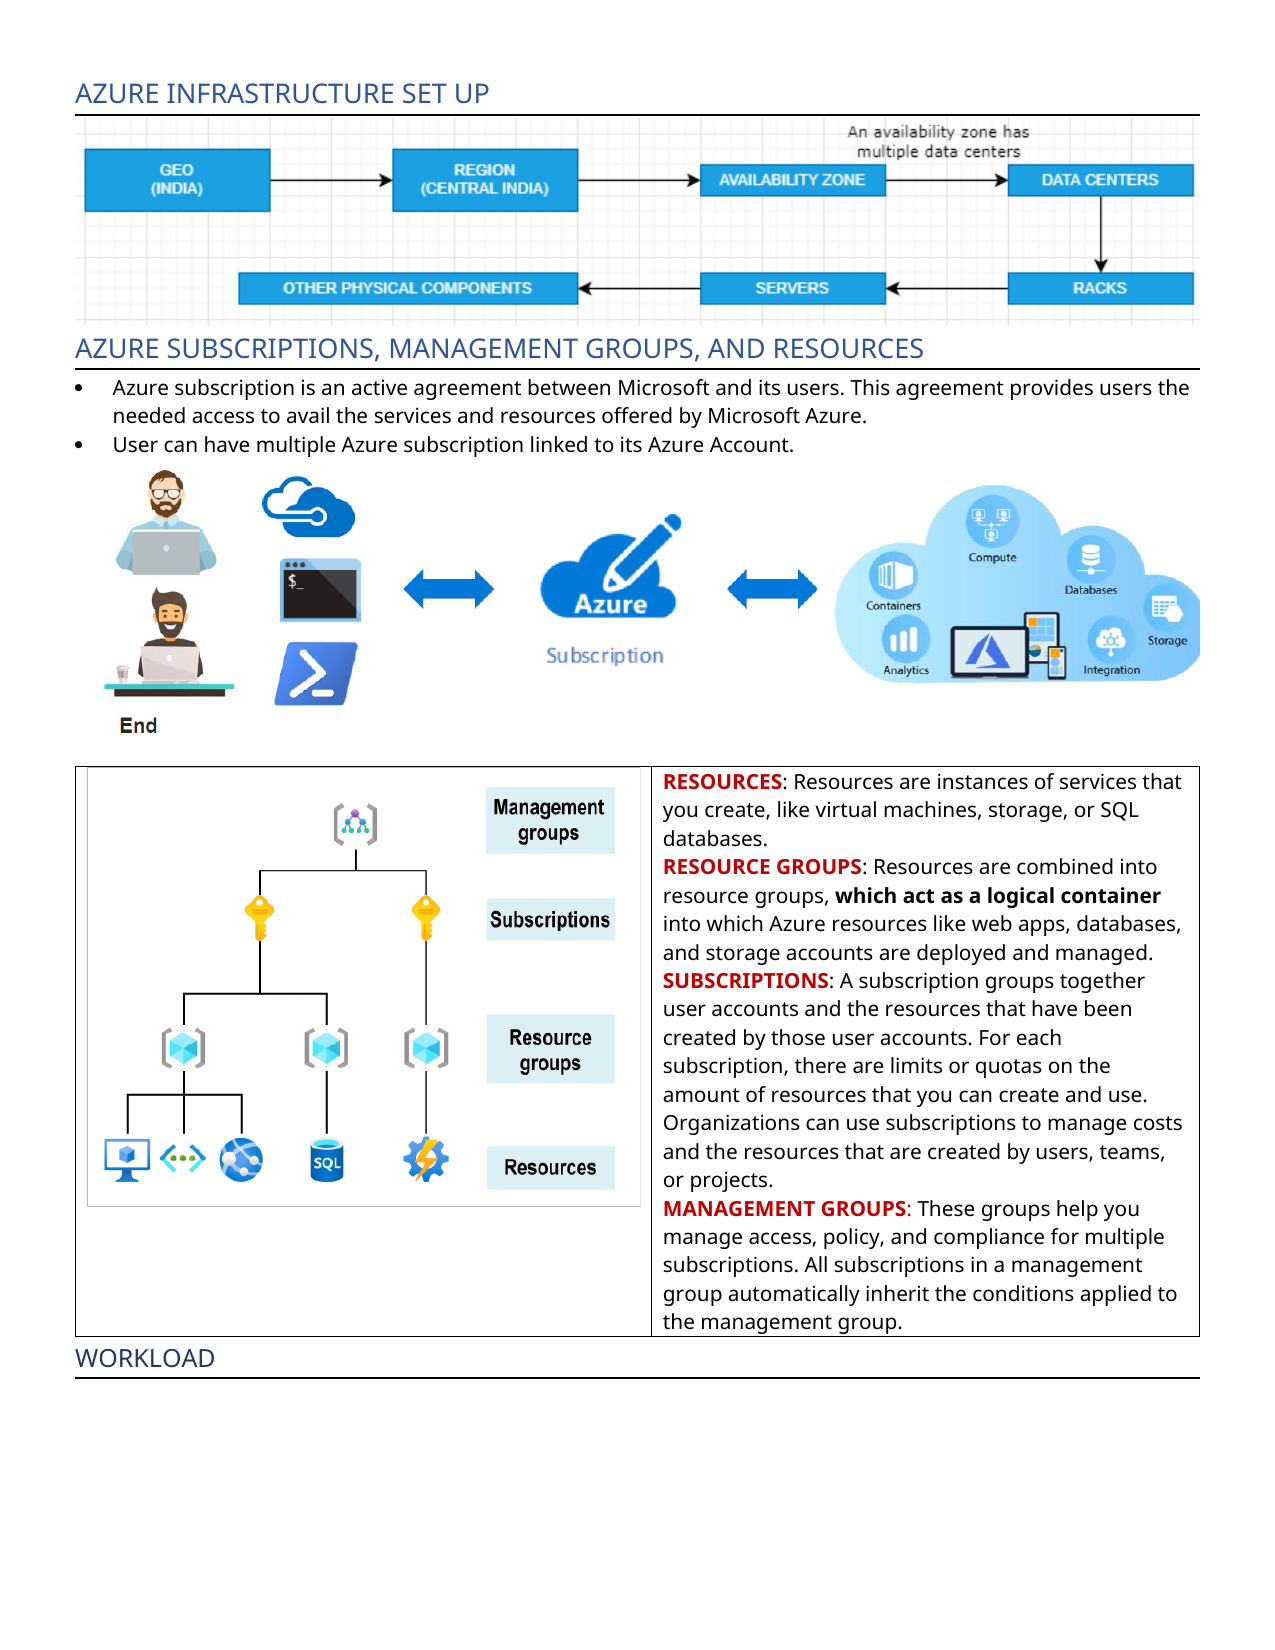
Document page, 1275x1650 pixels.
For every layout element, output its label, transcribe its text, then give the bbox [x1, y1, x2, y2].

picture [75, 458, 1200, 766]
picture [75, 118, 1200, 326]
subtitle AZURE SUBSCRIPTIONS, MANAGEMENT GROUPS, AND RESOURCES [75, 329, 1200, 368]
picture [86, 767, 641, 1207]
table_header [76, 767, 651, 1336]
subtitle AZURE INFRASTRUCTURE SET UP [75, 75, 1200, 114]
list Azure subscription is an active agreement between Microsoft and its users. This agreement provides users the needed access to avail the services and resources offered by Microsoft Azure. [75, 373, 1200, 430]
table_header RESOURCES: Resources are instances of services that you create, like virtual machines, storage, or SQL databases. RESOURCE GROUPS: Resources are combined into resource groups, which act as a logical container into which Azure resources like web apps, databases, and storage accounts are deployed and managed. SUBSCRIPTIONS: A subscription groups together user accounts and the resources that have been created by those user accounts. For each subscription, there are limits or quotas on the amount of resources that you can create and use. Organizations can use subscriptions to manage costs and the resources that are created by users, teams, or projects. MANAGEMENT GROUPS: These groups help you manage access, policy, and compliance for multiple subscriptions. All subscriptions in a management group automatically inherit the conditions applied to the management group. [652, 767, 1199, 1336]
subtitle WORKLOAD [75, 1341, 1200, 1377]
list User can have multiple Azure subscription linked to its Azure Account. [75, 430, 1200, 458]
